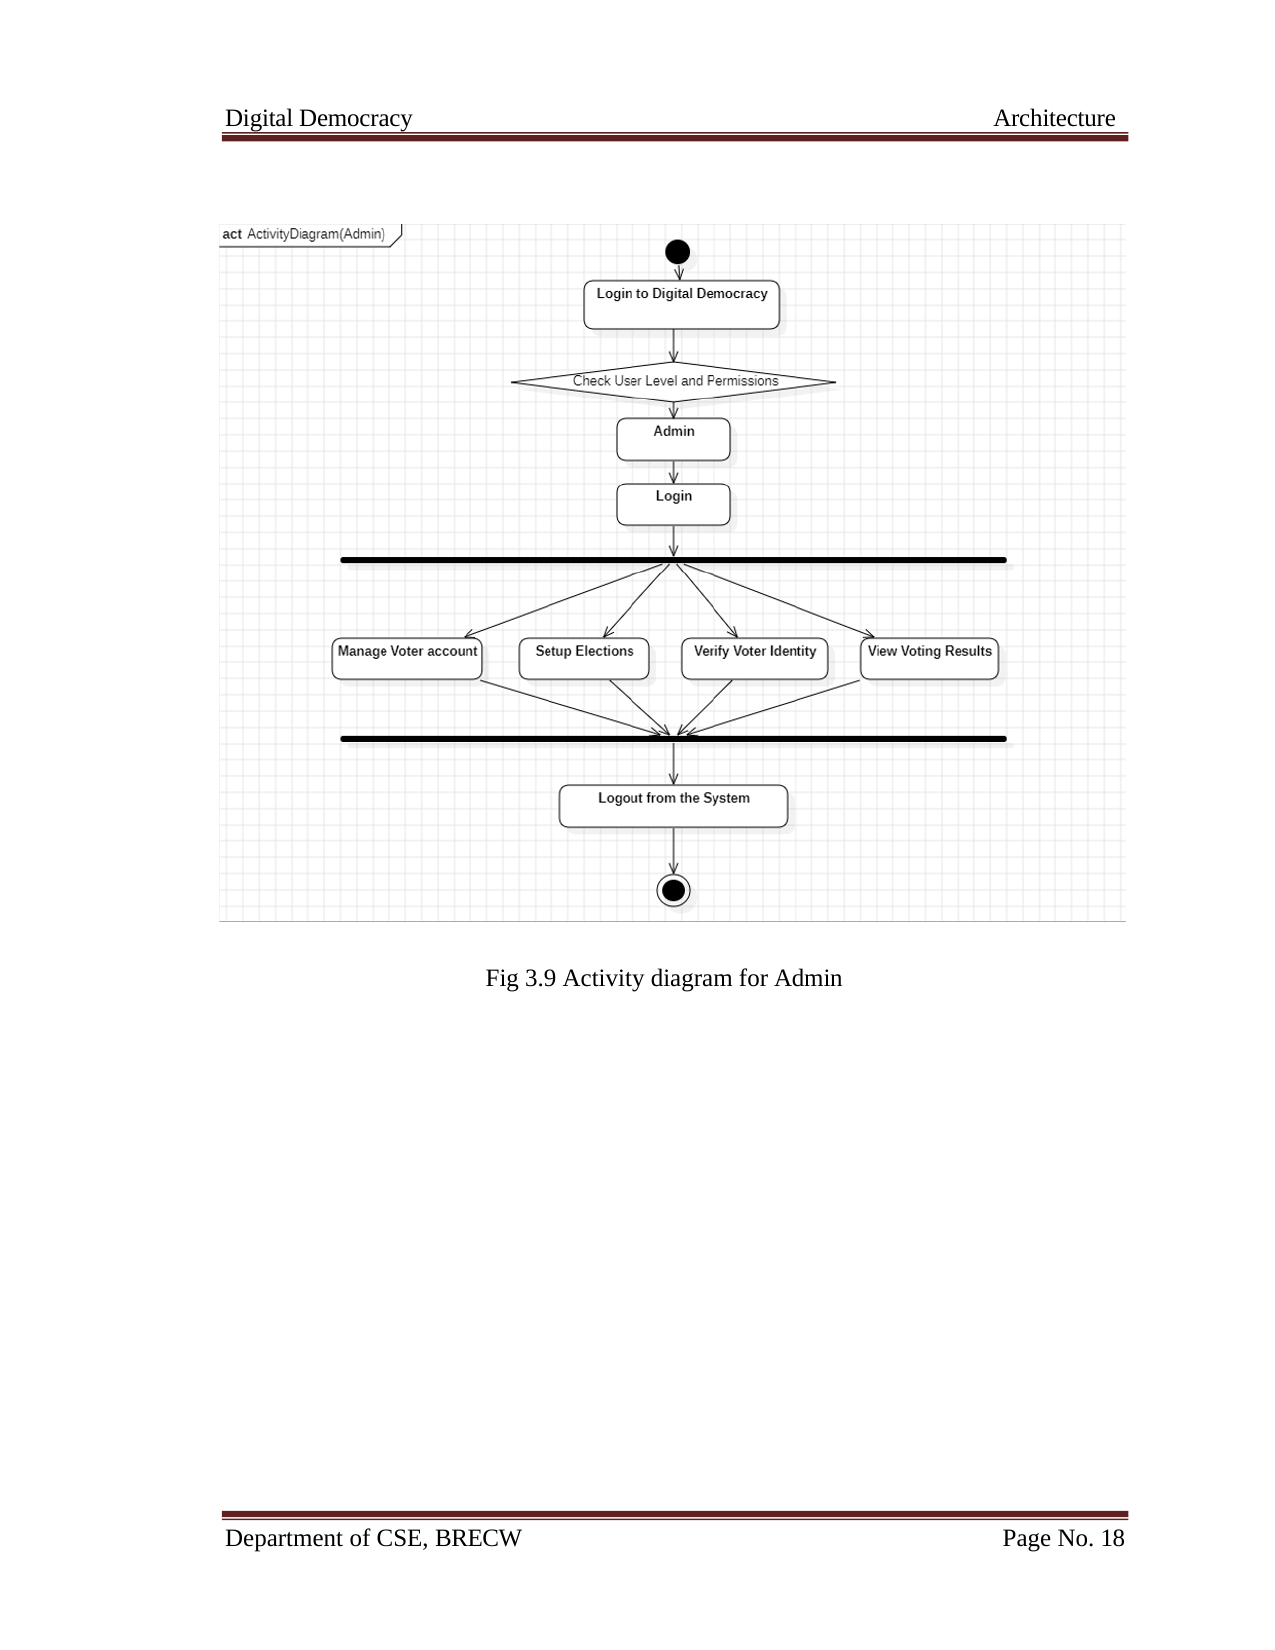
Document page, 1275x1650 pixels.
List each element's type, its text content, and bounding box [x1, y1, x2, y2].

text Fig 3.9 Activity diagram for Admin [224, 963, 1104, 992]
picture [219, 224, 1126, 922]
